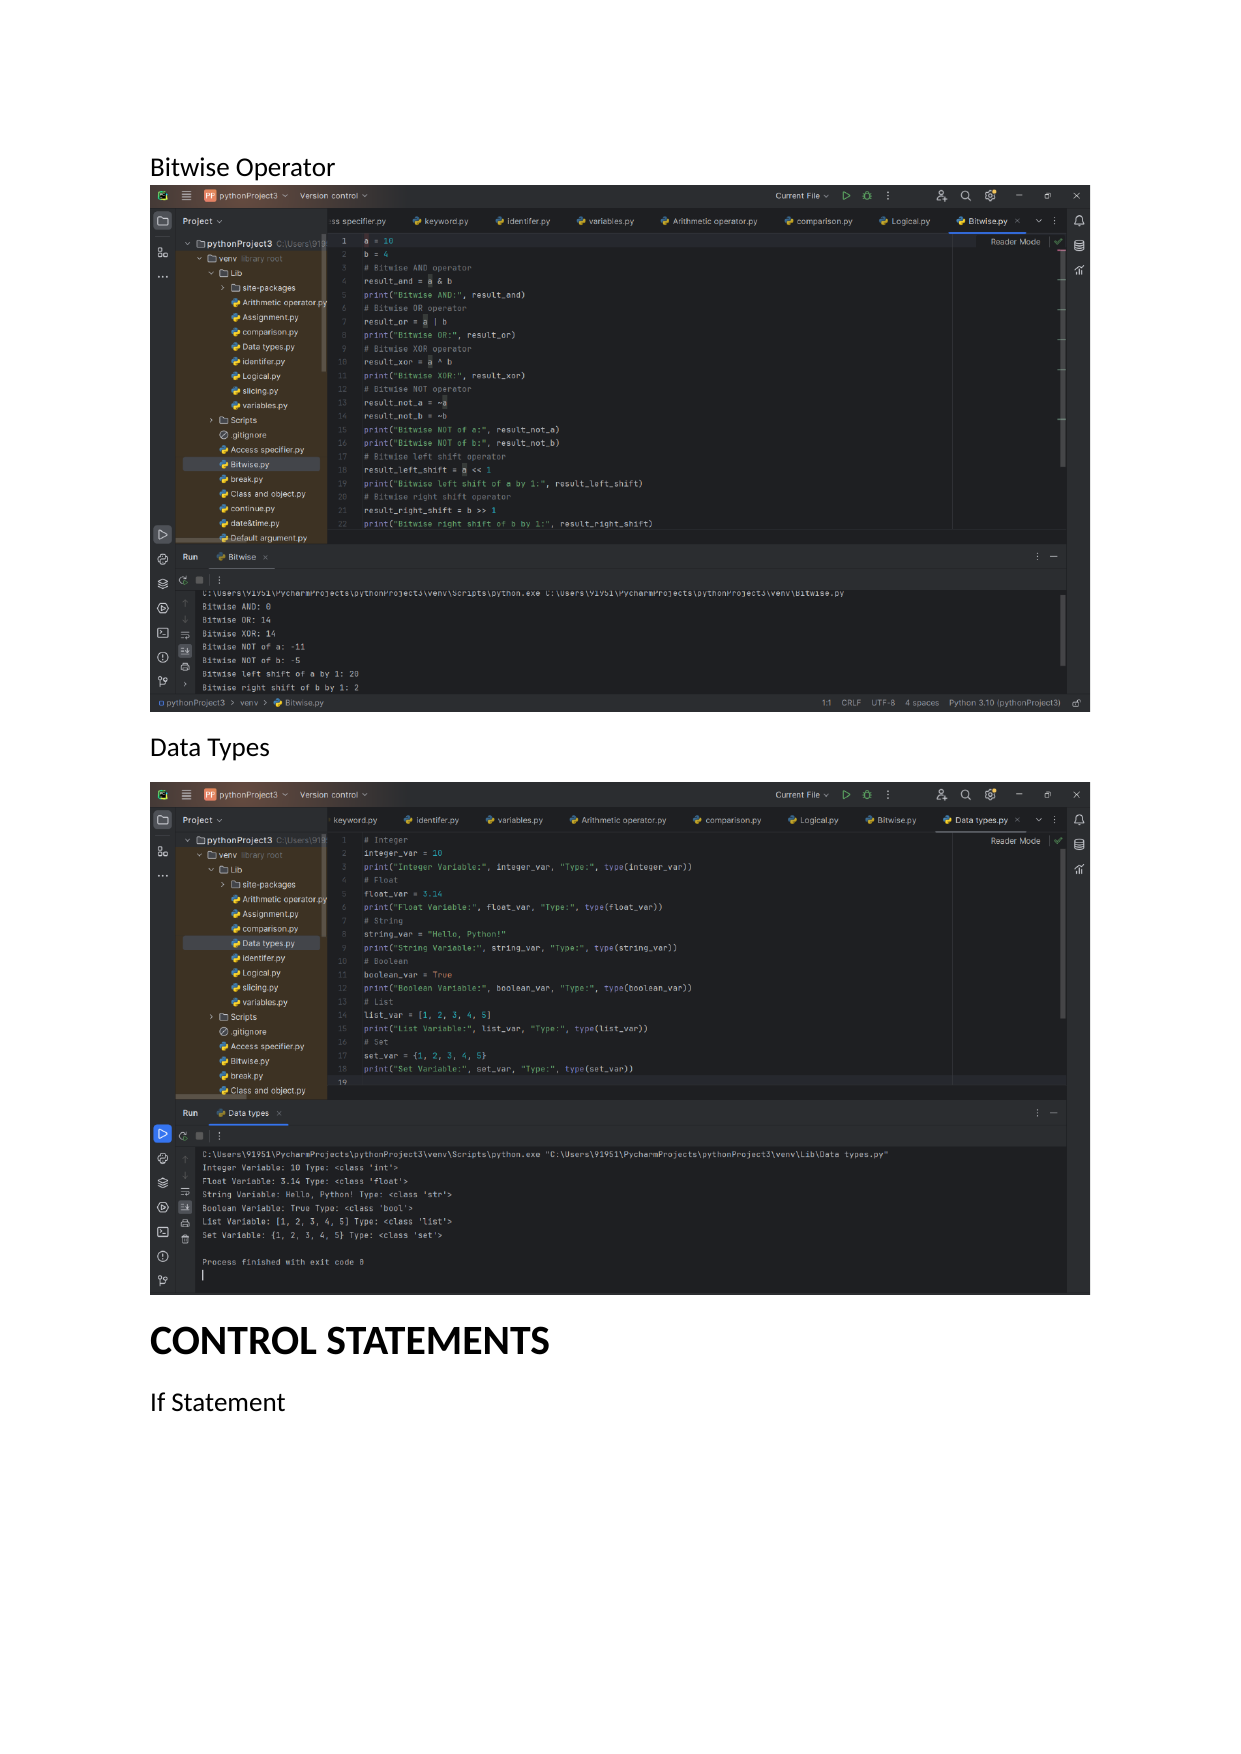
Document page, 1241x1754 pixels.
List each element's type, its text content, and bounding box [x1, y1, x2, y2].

picture [150, 185, 1091, 712]
text If Statement [150, 1385, 1090, 1418]
text Data Types [150, 731, 1090, 763]
text Bitwise Operator [150, 150, 1090, 185]
picture [150, 782, 1091, 1295]
text CONTROL STATEMENTS [150, 1314, 1090, 1365]
